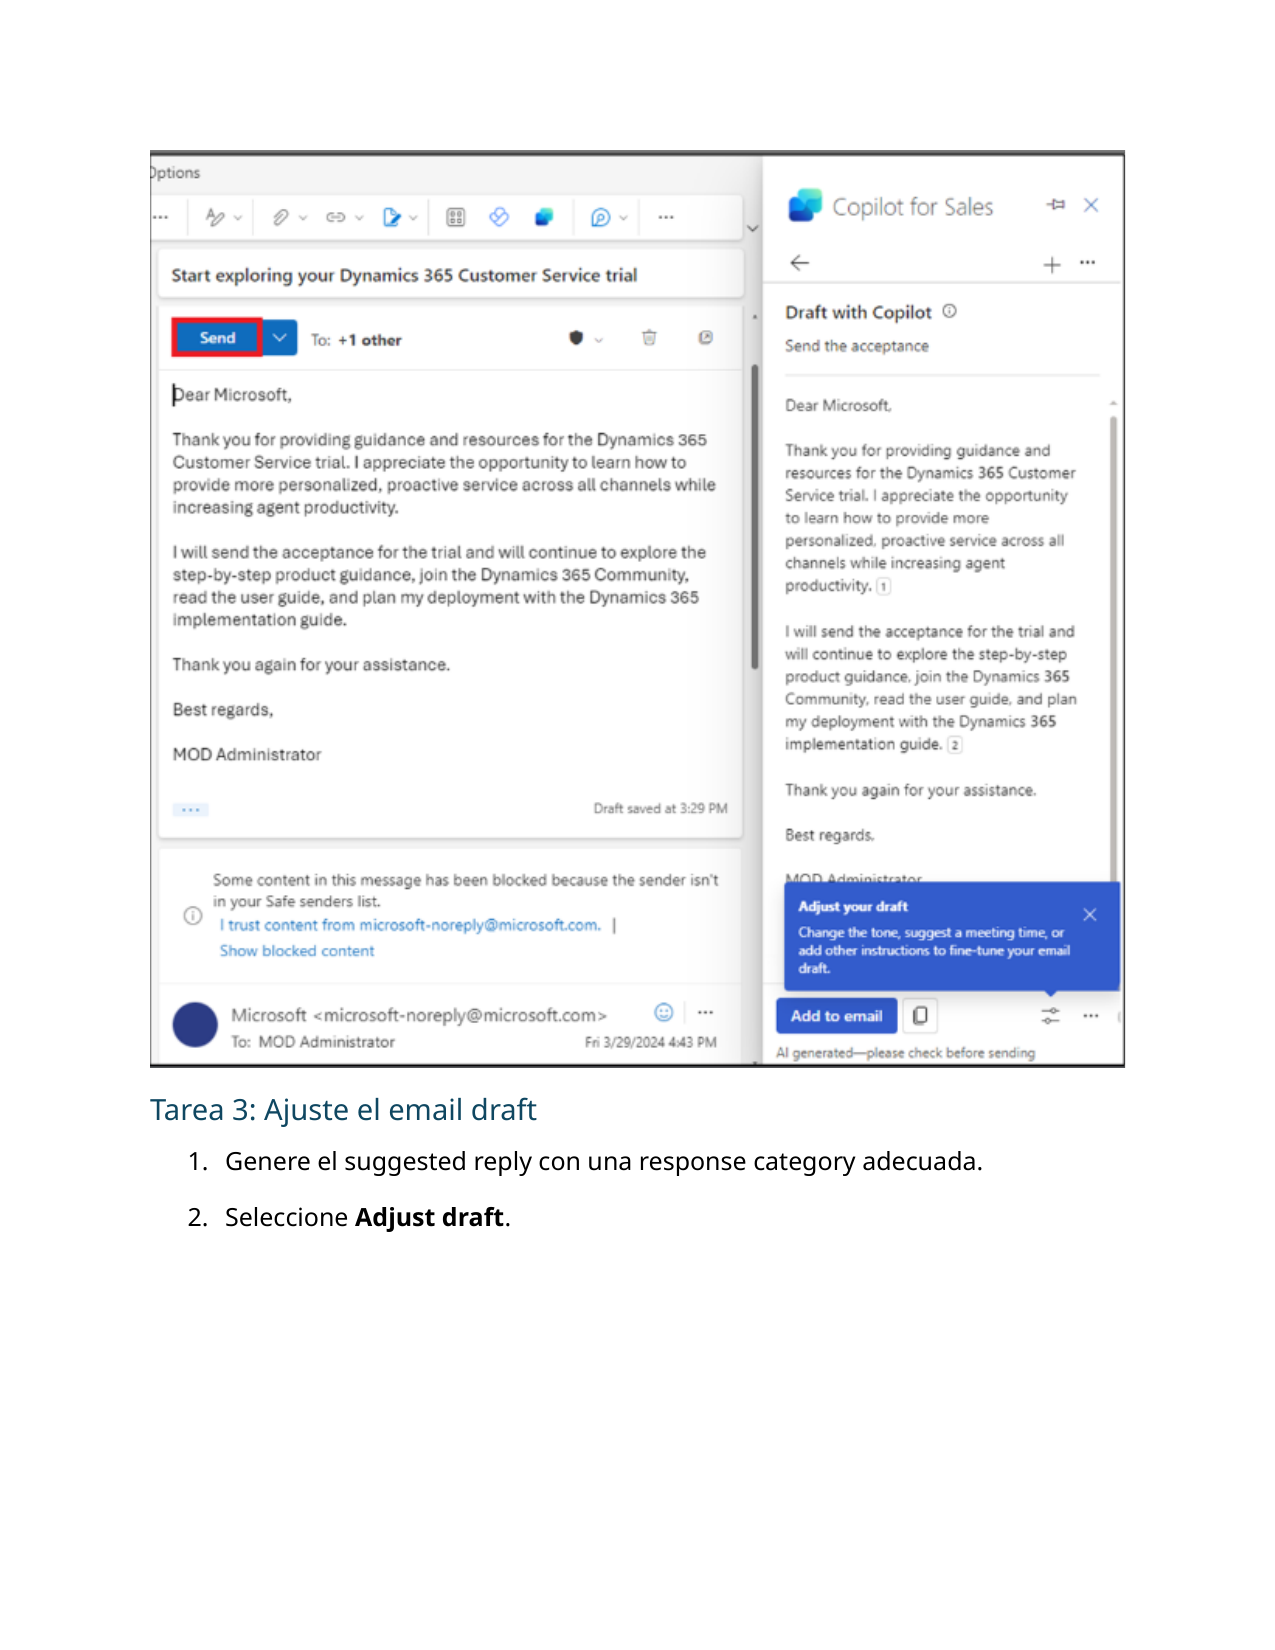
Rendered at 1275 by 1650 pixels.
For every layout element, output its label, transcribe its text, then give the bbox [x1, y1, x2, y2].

picture [150, 150, 1125, 1068]
list Seleccione Adjust draft. [187, 1199, 1125, 1233]
subtitle Tarea 3: Ajuste el email draft [150, 1089, 1125, 1129]
list Genere el suggested reply con una response category adecuada. [187, 1143, 1125, 1177]
